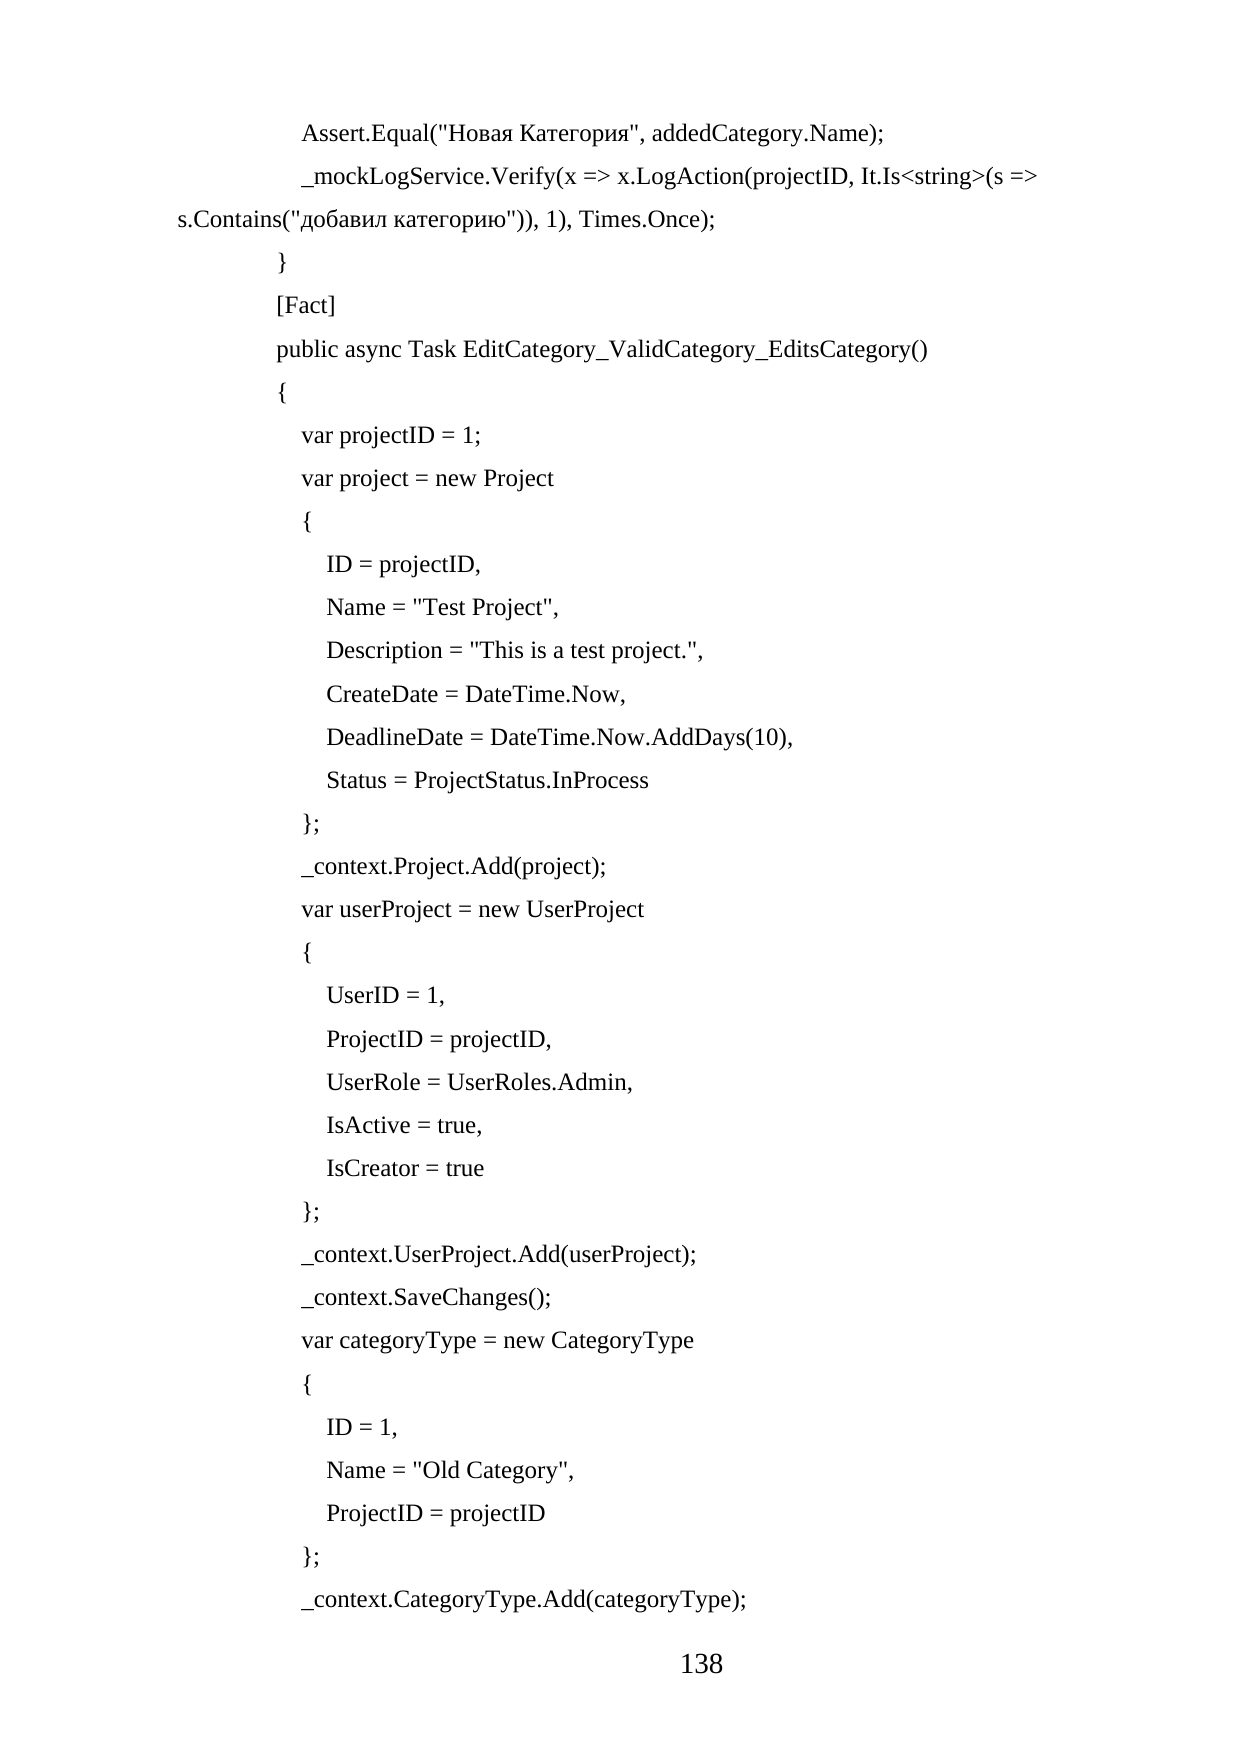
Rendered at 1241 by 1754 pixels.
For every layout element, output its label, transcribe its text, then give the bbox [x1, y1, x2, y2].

text Name = "Test Project", [177, 592, 1152, 621]
text public async Task EditCategory_ValidCategory_EditsCategory() [177, 334, 1152, 362]
text CreateDate = DateTime.Now, [177, 679, 1152, 707]
text DeadlineDate = DateTime.Now.AddDays(10), [177, 722, 1152, 751]
text _context.SaveChanges(); [177, 1282, 1152, 1311]
text } [177, 247, 1152, 276]
text UserRole = UserRoles.Admin, [177, 1067, 1152, 1096]
text _context.UserProject.Add(userProject); [177, 1239, 1152, 1268]
text _mockLogService.Verify(x => x.LogAction(projectID, It.Is<string>(s => s.Contains("добавил категорию")), 1), Times.Once); [177, 161, 1152, 233]
text }; [177, 1541, 1152, 1570]
text IsCreator = true [177, 1153, 1152, 1182]
text { [177, 506, 1152, 535]
text ProjectID = projectID, [177, 1024, 1152, 1052]
text ProjectID = projectID [177, 1498, 1152, 1527]
text Assert.Equal("Новая Категория", addedCategory.Name); [177, 118, 1152, 147]
text IsActive = true, [177, 1110, 1152, 1139]
text Description = "This is a test project.", [177, 636, 1152, 664]
text ID = projectID, [177, 549, 1152, 578]
text var project = new Project [177, 463, 1152, 492]
text Status = ProjectStatus.InProcess [177, 765, 1152, 794]
text _context.CategoryType.Add(categoryType); [177, 1584, 1152, 1613]
text var categoryType = new CategoryType [177, 1326, 1152, 1354]
text UserID = 1, [177, 981, 1152, 1009]
text { [177, 1369, 1152, 1397]
text var projectID = 1; [177, 420, 1152, 449]
text Name = "Old Category", [177, 1455, 1152, 1484]
text { [177, 377, 1152, 406]
text var userProject = new UserProject [177, 894, 1152, 923]
text _context.Project.Add(project); [177, 851, 1152, 880]
text }; [177, 808, 1152, 837]
text }; [177, 1196, 1152, 1225]
text [Fact] [177, 291, 1152, 319]
text { [177, 937, 1152, 966]
text ID = 1, [177, 1412, 1152, 1441]
